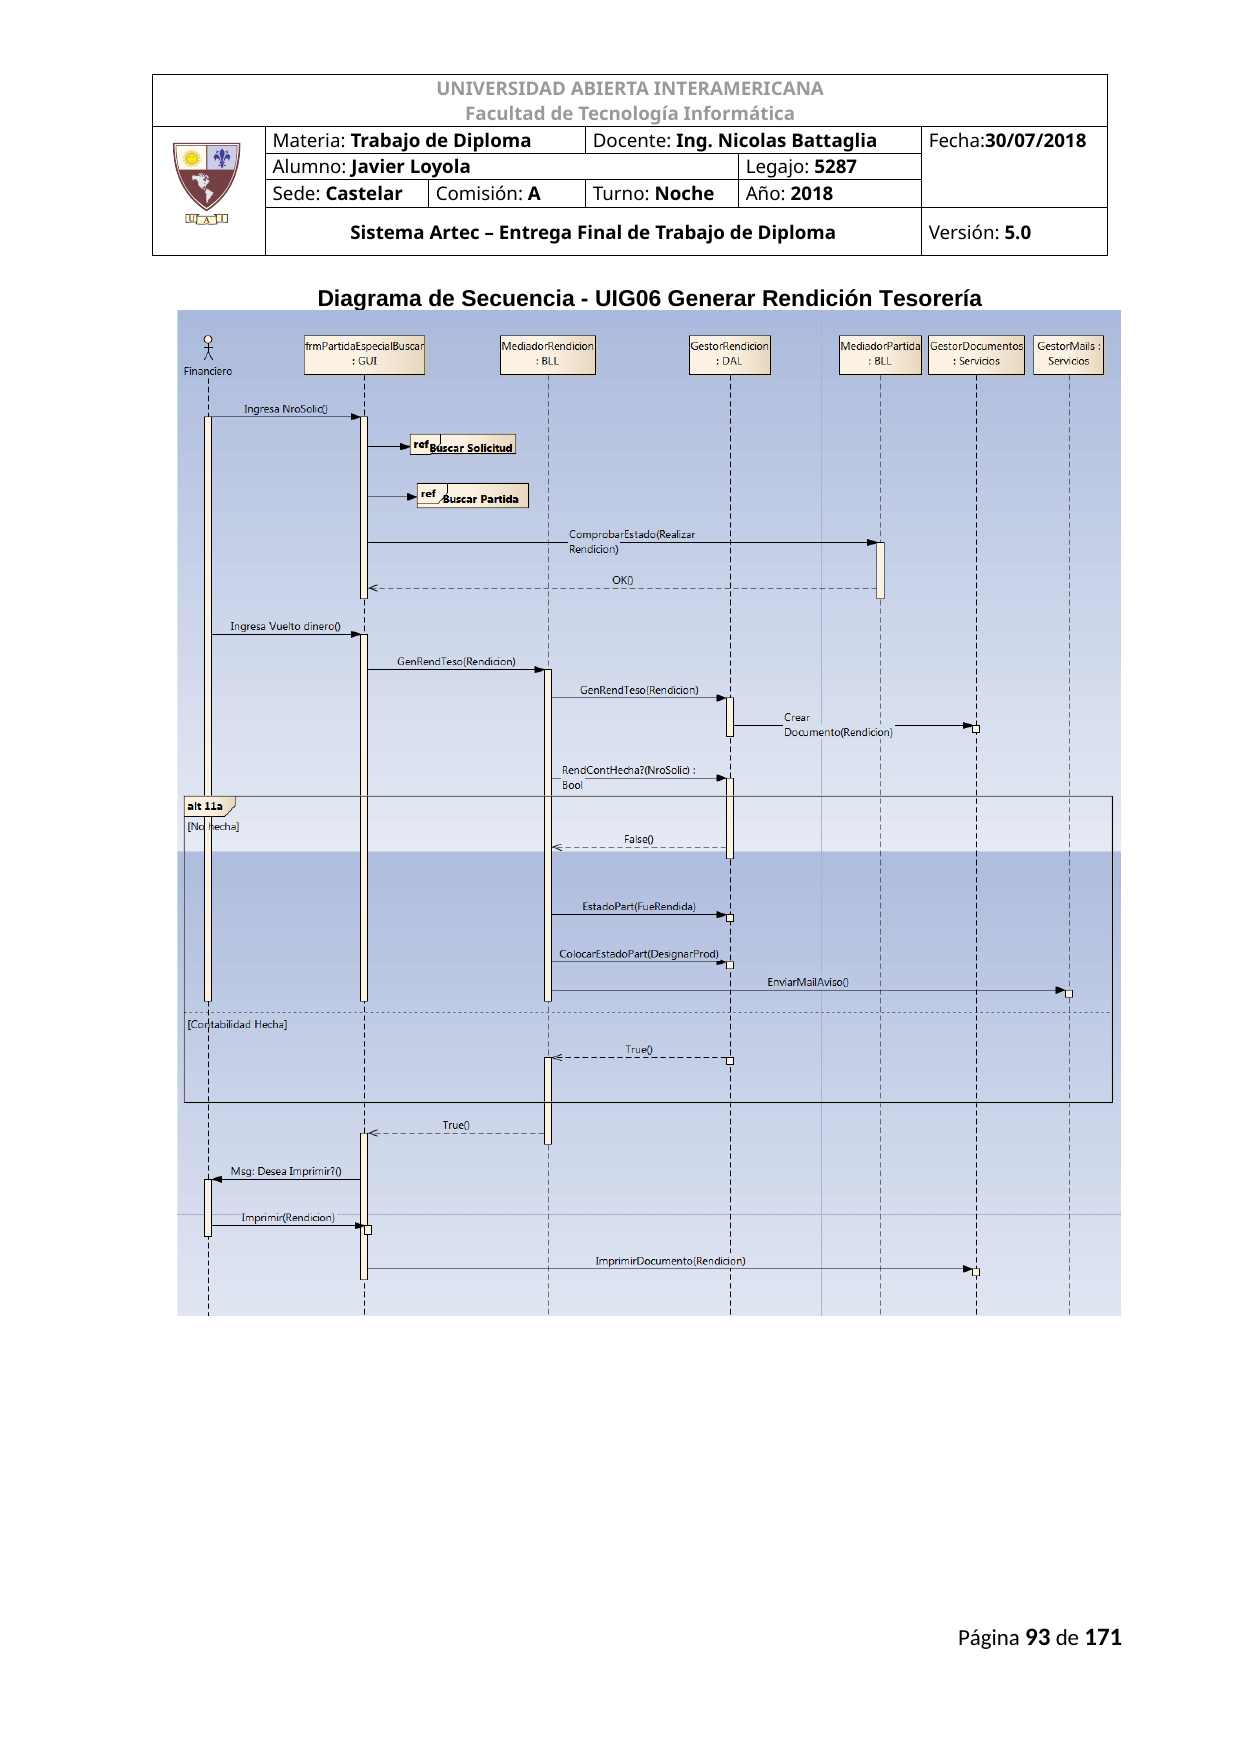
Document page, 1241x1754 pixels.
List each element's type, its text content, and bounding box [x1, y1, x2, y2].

text Diagrama de Secuencia - UIG06 Generar Rendición Tesorería [177, 284, 1122, 311]
picture [177, 310, 1121, 1316]
picture [157, 136, 257, 228]
